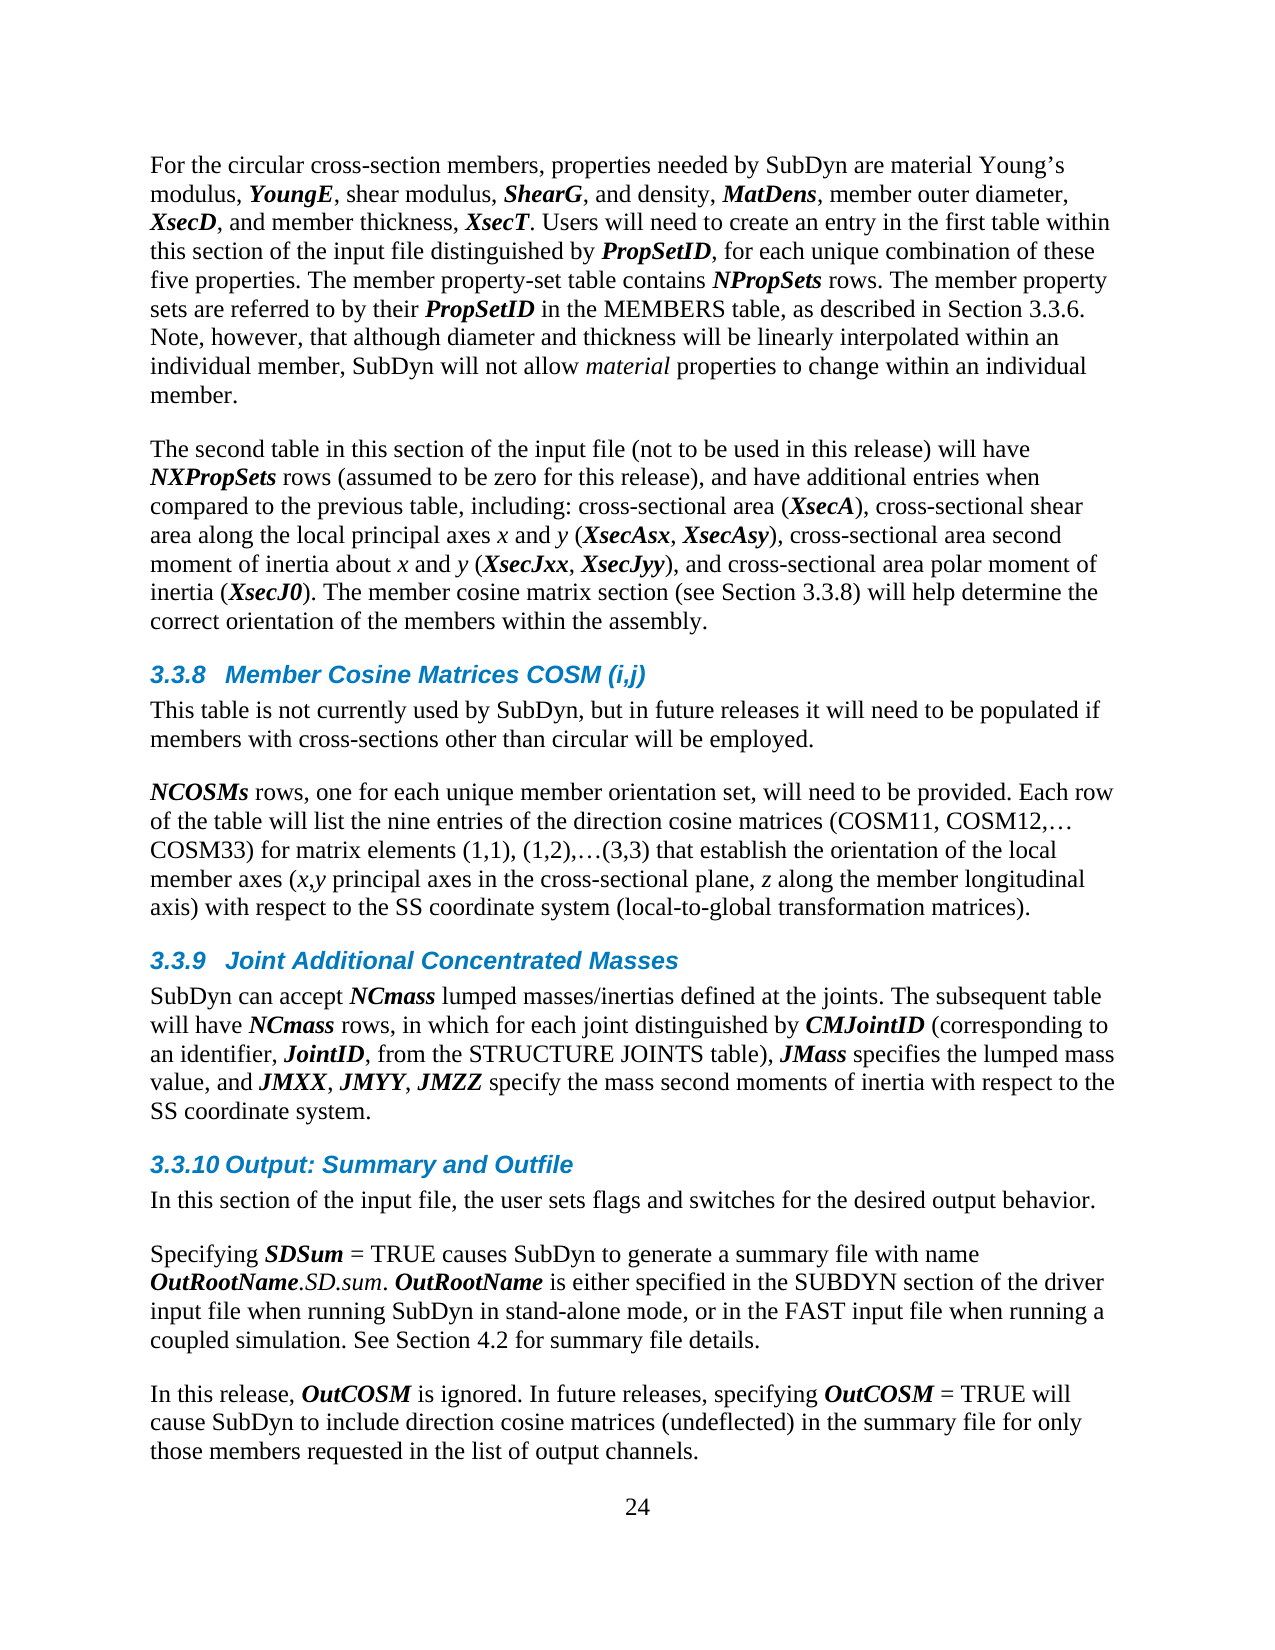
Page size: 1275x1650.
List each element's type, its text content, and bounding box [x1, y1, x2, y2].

text In this section of the input file, the user sets flags and switches for the desired output behavior. [150, 1185, 1125, 1214]
text This table is not currently used by SubDyn, but in future releases it will need to be populated if members with cross-sections other than circular will be employed. [150, 695, 1125, 752]
text Member Cosine Matrices COSM (i,j) [150, 660, 1125, 689]
text Output: Summary and Outfile [150, 1150, 1125, 1179]
text Joint Additional Concentrated Masses [150, 946, 1125, 975]
text NCOSMs rows, one for each unique member orientation set, will need to be provided. Each row of the table will list the nine entries of the direction cosine matrices (COSM11, COSM12,…COSM33) for matrix elements (1,1), (1,2),…(3,3) that establish the orientation of the local member axes (x,y principal axes in the cross-sectional plane, z along the member longitudinal axis) with respect to the SS coordinate system (local-to-global transformation matrices). [150, 777, 1125, 921]
text Specifying SDSum = TRUE causes SubDyn to generate a summary file with name OutRootName.SD.sum. OutRootName is either specified in the SUBDYN section of the driver input file when running SubDyn in stand-alone mode, or in the FAST input file when running a coupled simulation. See Section 4.2 for summary file details. [150, 1239, 1125, 1354]
text SubDyn can accept NCmass lumped masses/inertias defined at the joints. The subsequent table will have NCmass rows, in which for each joint distinguished by CMJointID (corresponding to an identifier, JointID, from the STRUCTURE JOINTS table), JMass specifies the lumped mass value, and JMXX, JMYY, JMZZ specify the mass second moments of inertia with respect to the SS coordinate system. [150, 981, 1125, 1125]
text In this release, OutCOSM is ignored. In future releases, specifying OutCOSM = TRUE will cause SubDyn to include direction cosine matrices (undeflected) in the summary file for only those members requested in the list of output channels. [150, 1379, 1125, 1465]
